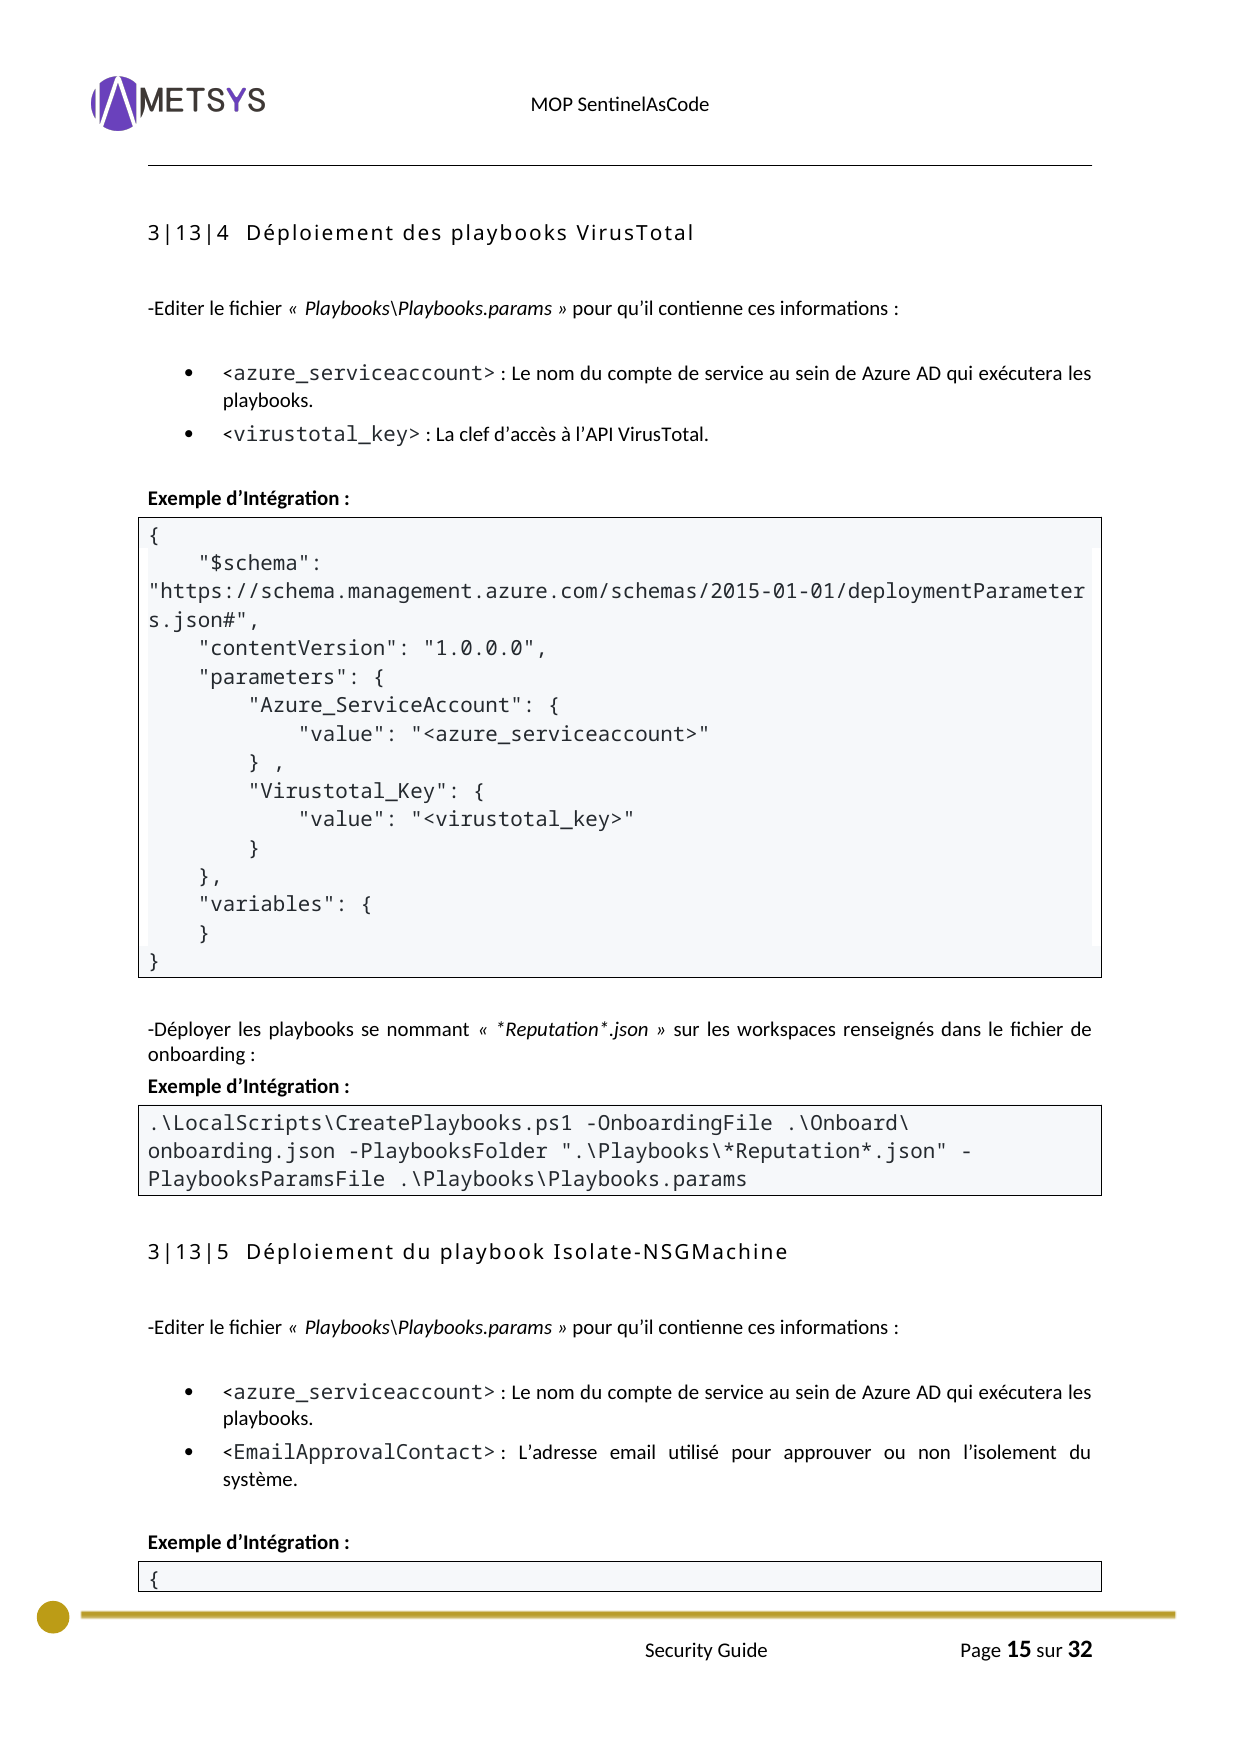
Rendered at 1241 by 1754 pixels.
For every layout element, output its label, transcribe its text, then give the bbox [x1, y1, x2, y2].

text { [139, 1562, 1101, 1591]
subtitle Déploiement du playbook Isolate-NSGMachine [148, 1237, 1092, 1266]
text Exemple d’Intégration : [148, 1529, 1092, 1554]
subtitle Déploiement des playbooks VirusTotal [148, 218, 1092, 247]
text "variables": { [148, 889, 1092, 918]
picture [79, 1600, 1179, 1627]
text "Virustotal_Key": { [148, 776, 1092, 804]
text .\LocalScripts\CreatePlaybooks.ps1 -OnboardingFile .\Onboard\onboarding.json -PlaybooksFolder ".\Playbooks\*Reputation*.json" -PlaybooksParamsFile .\Playbooks\Playbooks.params [139, 1106, 1101, 1195]
text Exemple d’Intégration : [148, 485, 1092, 510]
text "parameters": { [148, 662, 1092, 690]
text } [148, 918, 1092, 943]
text "value": "<azure_serviceaccount>" [148, 719, 1092, 747]
text { [139, 518, 1101, 548]
text } , [148, 747, 1092, 776]
text } [139, 943, 1101, 977]
list <azure_serviceaccount> : Le nom du compte de service au sein de Azure AD qui exécutera les playbooks. [185, 1377, 1092, 1431]
list <EmailApprovalContact> : L’adresse email utilisé pour approuver ou non l’isolement du système. [185, 1437, 1092, 1491]
list <azure_serviceaccount> : Le nom du compte de service au sein de Azure AD qui exécutera les playbooks. [185, 358, 1092, 412]
text }, [148, 861, 1092, 889]
text -Déployer les playbooks se nommant « *Reputation*.json » sur les workspaces renseignés dans le fichier de onboarding : [148, 1016, 1092, 1067]
text "$schema": "https://schema.management.azure.com/schemas/2015-01-01/deploymentParameters.json#", [148, 548, 1092, 633]
text "value": "<virustotal_key>" [148, 804, 1092, 833]
text } [148, 833, 1092, 861]
text -Editer le fichier « Playbooks\Playbooks.params » pour qu’il contienne ces informations : [148, 1314, 1092, 1339]
text "Azure_ServiceAccount": { [148, 690, 1092, 719]
text -Editer le fichier « Playbooks\Playbooks.params » pour qu’il contienne ces informations : [148, 295, 1092, 321]
text "contentVersion": "1.0.0.0", [148, 633, 1092, 662]
list <virustotal_key> : La clef d’accès à l’API VirusTotal. [185, 419, 1092, 447]
text Exemple d’Intégration : [148, 1073, 1092, 1098]
